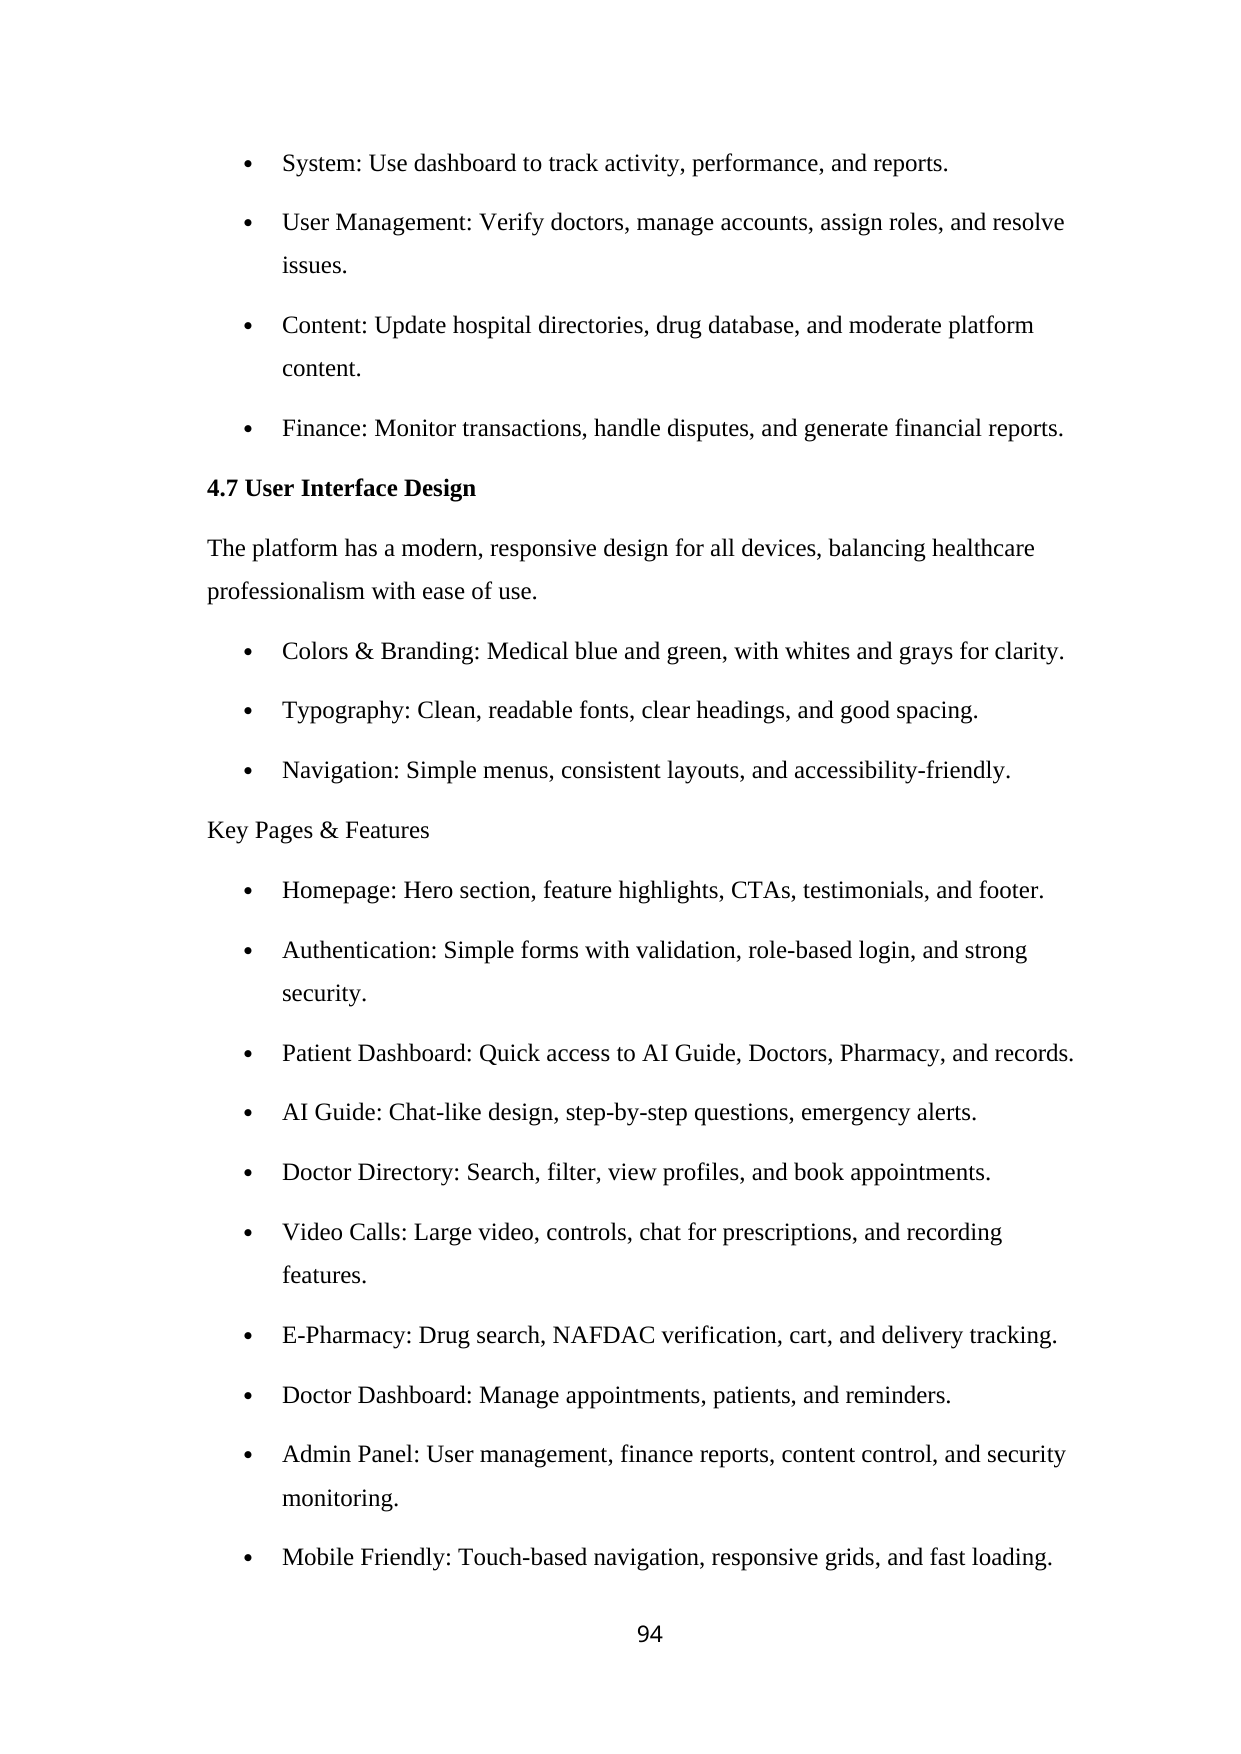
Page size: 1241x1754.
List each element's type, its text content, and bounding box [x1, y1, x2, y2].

list Finance: Monitor transactions, handle disputes, and generate financial reports. [244, 413, 1092, 442]
list AI Guide: Chat-like design, step-by-step questions, emergency alerts. [244, 1097, 1092, 1126]
list Doctor Dashboard: Manage appointments, patients, and reminders. [244, 1380, 1092, 1408]
list Colors & Branding: Medical blue and green, with whites and grays for clarity. [244, 636, 1092, 664]
list Homepage: Hero section, feature highlights, CTAs, testimonials, and footer. [244, 875, 1092, 904]
list Patient Dashboard: Quick access to AI Guide, Doctors, Pharmacy, and records. [244, 1038, 1092, 1066]
text The platform has a modern, responsive design for all devices, balancing healthcare professionalism with ease of use. [207, 533, 1092, 605]
list User Management: Verify doctors, manage accounts, assign roles, and resolve issues. [244, 207, 1092, 279]
list E-Pharmacy: Drug search, NAFDAC verification, cart, and delivery tracking. [244, 1320, 1092, 1349]
list Doctor Directory: Search, filter, view profiles, and book appointments. [244, 1157, 1092, 1186]
list Content: Update hospital directories, drug database, and moderate platform content. [244, 310, 1092, 382]
list Mobile Friendly: Touch-based navigation, responsive grids, and fast loading. [244, 1542, 1092, 1571]
list Navigation: Simple menus, consistent layouts, and accessibility-friendly. [244, 755, 1092, 784]
list Video Calls: Large video, controls, chat for prescriptions, and recording features. [244, 1217, 1092, 1289]
list System: Use dashboard to track activity, performance, and reports. [244, 148, 1092, 176]
list Authentication: Simple forms with validation, role-based login, and strong security. [244, 935, 1092, 1007]
text 4.7 User Interface Design [207, 473, 1092, 502]
list Typography: Clean, readable fonts, clear headings, and good spacing. [244, 696, 1092, 724]
text Key Pages & Features [207, 815, 1092, 844]
list Admin Panel: User management, finance reports, content control, and security monitoring. [244, 1439, 1092, 1511]
